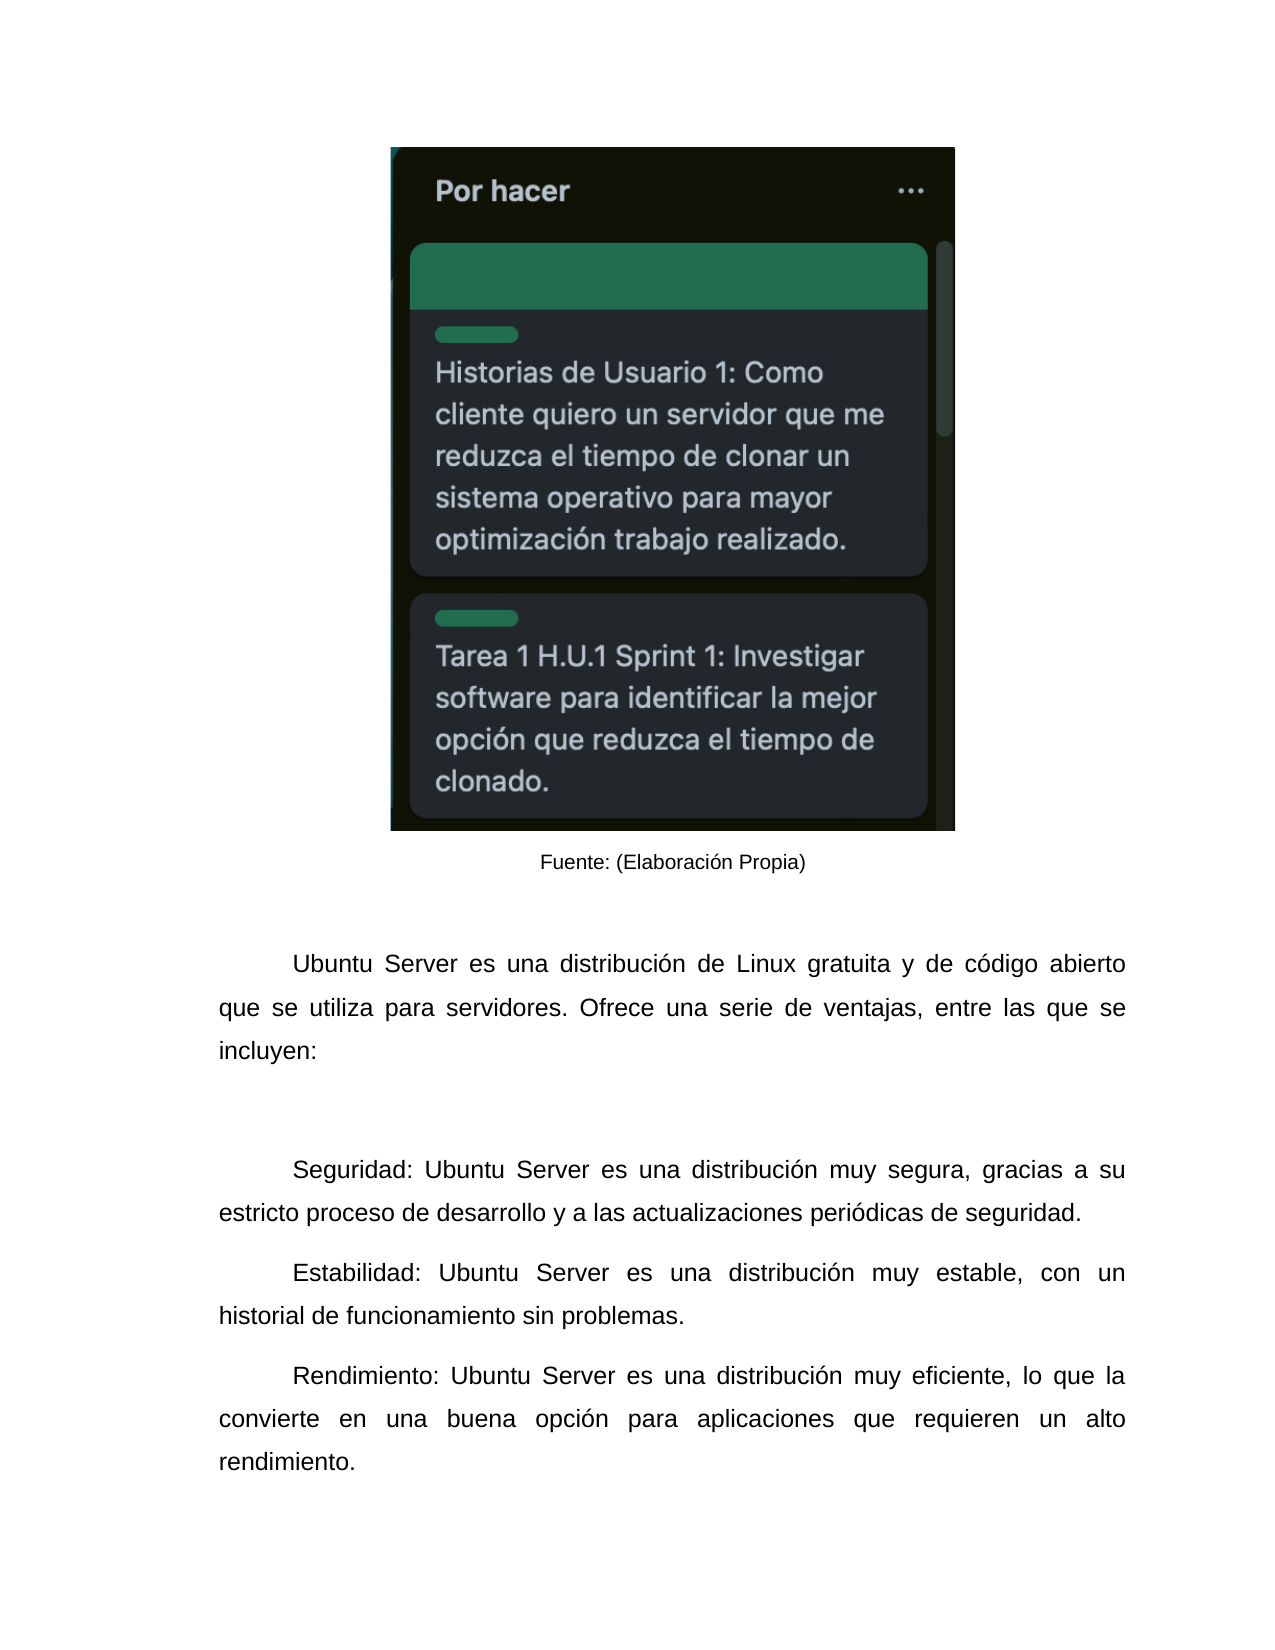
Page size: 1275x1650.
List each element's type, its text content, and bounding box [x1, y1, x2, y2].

text Seguridad: Ubuntu Server es una distribución muy segura, gracias a su estricto proceso de desarrollo y a las actualizaciones periódicas de seguridad. [218, 1155, 1127, 1227]
text Ubuntu Server es una distribución de Linux gratuita y de código abierto que se utiliza para servidores. Ofrece una serie de ventajas, entre las que se incluyen: [218, 949, 1127, 1064]
text Fuente: (Elaboración Propia) [218, 850, 1127, 874]
text Estabilidad: Ubuntu Server es una distribución muy estable, con un historial de funcionamiento sin problemas. [218, 1258, 1127, 1330]
text Rendimiento: Ubuntu Server es una distribución muy eficiente, lo que la convierte en una buena opción para aplicaciones que requieren un alto rendimiento. [218, 1361, 1127, 1476]
picture [390, 147, 956, 831]
